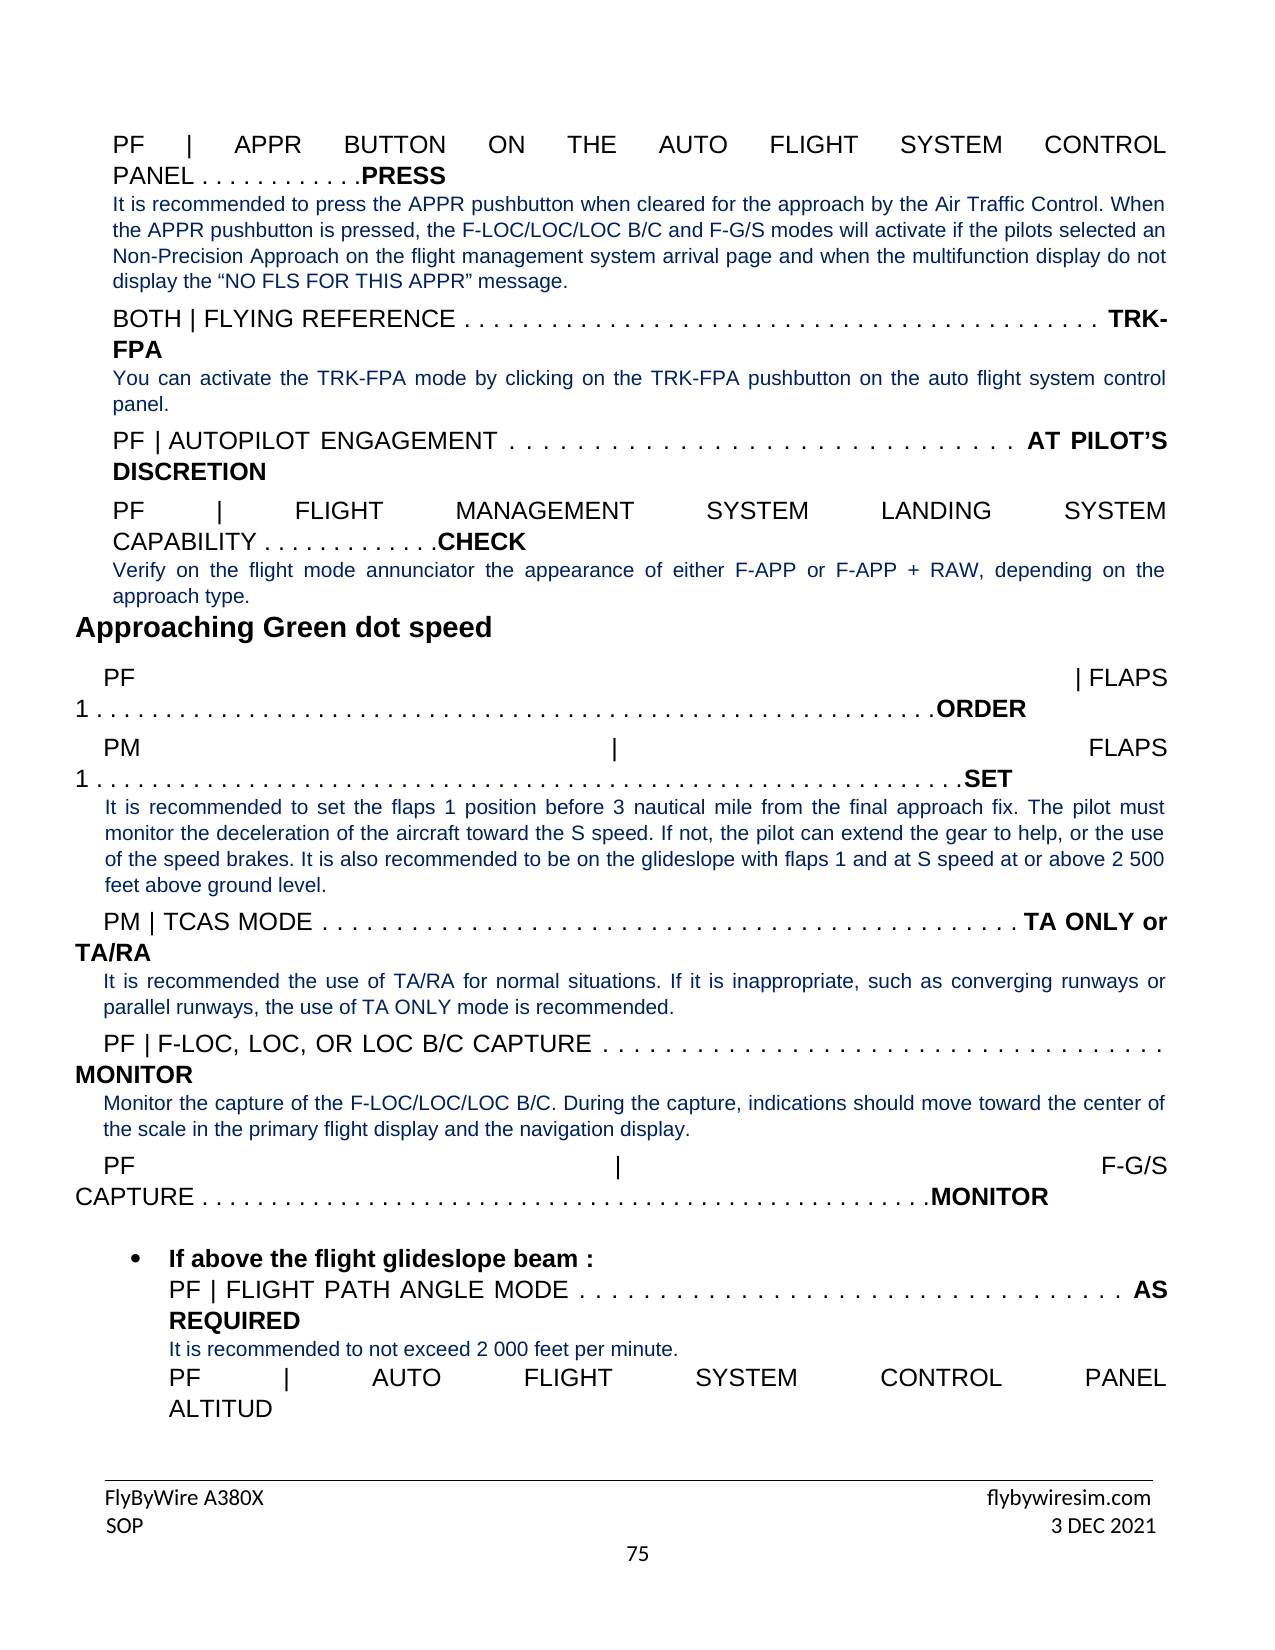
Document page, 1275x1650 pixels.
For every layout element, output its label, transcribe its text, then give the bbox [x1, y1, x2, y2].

list It is recommended to not exceed 2 000 feet per minute. [169, 1337, 1168, 1361]
text It is recommended to press the APPR pushbutton when cleared for the approach by the Air Traffic Control. When the APPR pushbutton is pressed, the F-LOC/LOC/LOC B/C and F-G/S modes will activate if the pilots selected an Non-Precision Approach on the flight management system arrival page and when the multifunction display do not display the “NO FLS FOR THIS APPR” message. [112, 192, 1168, 293]
text PF | FLIGHT MANAGEMENT SYSTEM LANDING SYSTEM CAPABILITY . . . . . . . . . . . . .CHECK [112, 496, 1168, 556]
text PM | FLAPS 1 . . . . . . . . . . . . . . . . . . . . . . . . . . . . . . . . . . . . . . . . . . . . . . . . . . . . . . . . . . . . . . .SET [75, 733, 1168, 793]
text Monitor the capture of the F-LOC/LOC/LOC B/C. During the capture, indications should move toward the center of the scale in the primary flight display and the navigation display. [103, 1091, 1168, 1141]
text PF | AUTOPILOT ENGAGEMENT . . . . . . . . . . . . . . . . . . . . . . . . . . . . . . AT PILOT’S DISCRETION [112, 426, 1168, 485]
text Approaching Green dot speed [75, 610, 1168, 643]
text Verify on the flight mode annunciator the appearance of either F-APP or F-APP + RAW, depending on the approach type. [112, 558, 1168, 608]
list PF | FLIGHT PATH ANGLE MODE . . . . . . . . . . . . . . . . . . . . . . . . . . . . . . . . . . AS REQUIRED [169, 1275, 1168, 1335]
text You can activate the TRK-FPA mode by clicking on the TRK-FPA pushbutton on the auto flight system control panel. [112, 366, 1168, 415]
list If above the flight glideslope beam : [131, 1244, 1168, 1273]
text It is recommended the use of TA/RA for normal situations. If it is inappropriate, such as converging runways or parallel runways, the use of TA ONLY mode is recommended. [103, 969, 1168, 1019]
text BOTH | FLYING REFERENCE . . . . . . . . . . . . . . . . . . . . . . . . . . . . . . . . . . . . . . . . . . . . TRK-FPA [112, 303, 1168, 363]
text PF | F-G/S CAPTURE . . . . . . . . . . . . . . . . . . . . . . . . . . . . . . . . . . . . . . . . . . . . . . . . . . . . .MONITOR [75, 1151, 1168, 1211]
text It is recommended to set the flaps 1 position before 3 nautical mile from the final approach fix. The pilot must monitor the deceleration of the aircraft toward the S speed. If not, the pilot can extend the gear to help, or the use of the speed brakes. It is also recommended to be on the glideslope with flaps 1 and at S speed at or above 2 500 feet above ground level. [104, 795, 1168, 897]
text PF | F-LOC, LOC, OR LOC B/C CAPTURE . . . . . . . . . . . . . . . . . . . . . . . . . . . . . . . . . . . . MONITOR [75, 1029, 1168, 1089]
text PM | TCAS MODE . . . . . . . . . . . . . . . . . . . . . . . . . . . . . . . . . . . . . . . . . . . . . . .TA ONLY or TA/RA [75, 907, 1168, 967]
text PF | APPR BUTTON ON THE AUTO FLIGHT SYSTEM CONTROL PANEL . . . . . . . . . . . .PRESS [112, 130, 1168, 189]
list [169, 1363, 1168, 1423]
text PF | FLAPS 1 . . . . . . . . . . . . . . . . . . . . . . . . . . . . . . . . . . . . . . . . . . . . . . . . . . . . . . . . . . . . .ORDER [75, 663, 1168, 722]
